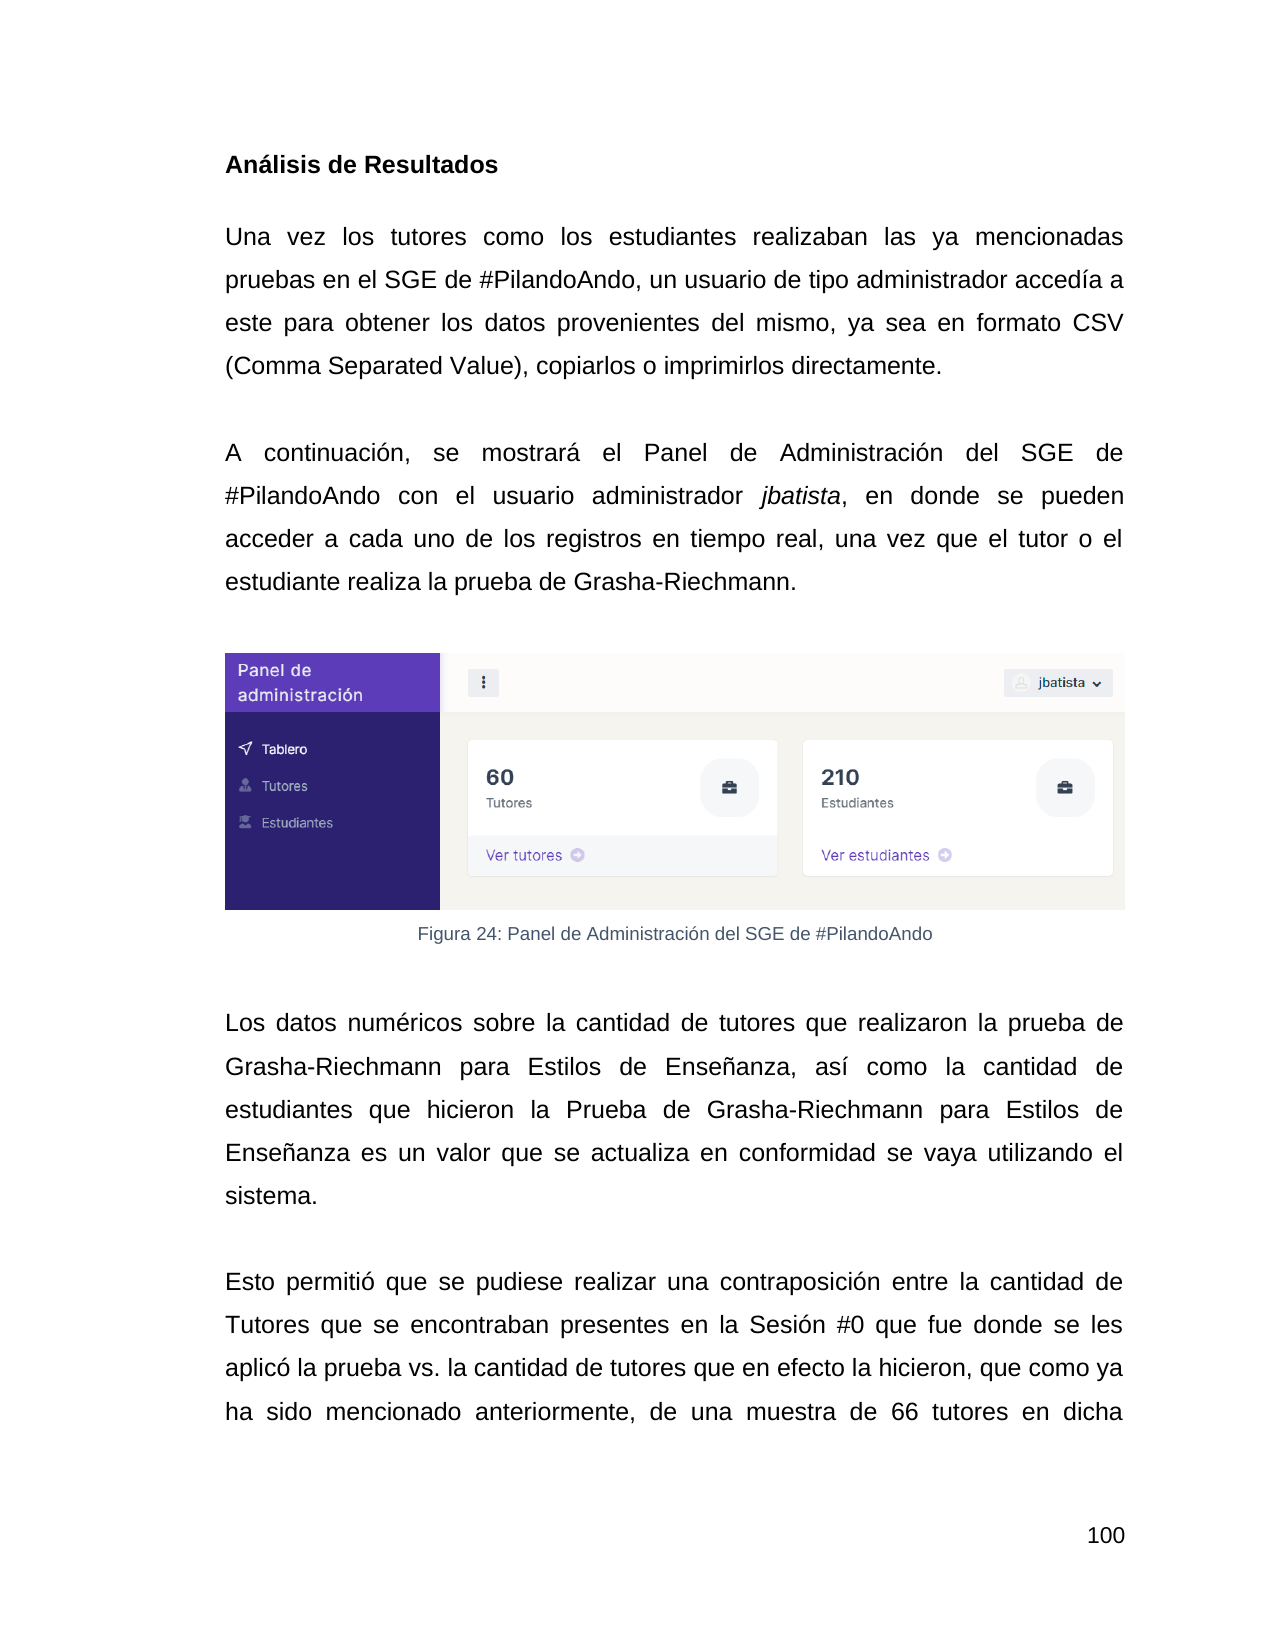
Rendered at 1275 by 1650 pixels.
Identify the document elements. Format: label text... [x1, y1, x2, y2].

picture [225, 653, 1125, 910]
text A continuación, se mostrará el Panel de Administración del SGE de #PilandoAndo con el usuario administrador jbatista, en donde se pueden acceder a cada uno de los registros en tiempo real, una vez que el tutor o el estudiante realiza la prueba de Grasha-Riechmann. [225, 437, 1125, 596]
text Figura 24: Panel de Administración del SGE de #PilandoAndo [225, 923, 1125, 944]
subtitle Análisis de Resultados [225, 150, 1125, 179]
text Los datos numéricos sobre la cantidad de tutores que realizaron la prueba de Grasha-Riechmann para Estilos de Enseñanza, así como la cantidad de estudiantes que hicieron la Prueba de Grasha-Riechmann para Estilos de Enseñanza es un valor que se actualiza en conformidad se vaya utilizando el sistema. [225, 1008, 1125, 1210]
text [225, 1267, 1125, 1425]
text Una vez los tutores como los estudiantes realizaban las ya mencionadas pruebas en el SGE de #PilandoAndo, un usuario de tipo administrador accedía a este para obtener los datos provenientes del mismo, ya sea en formato CSV (Comma Separated Value), copiarlos o imprimirlos directamente. [225, 222, 1125, 380]
